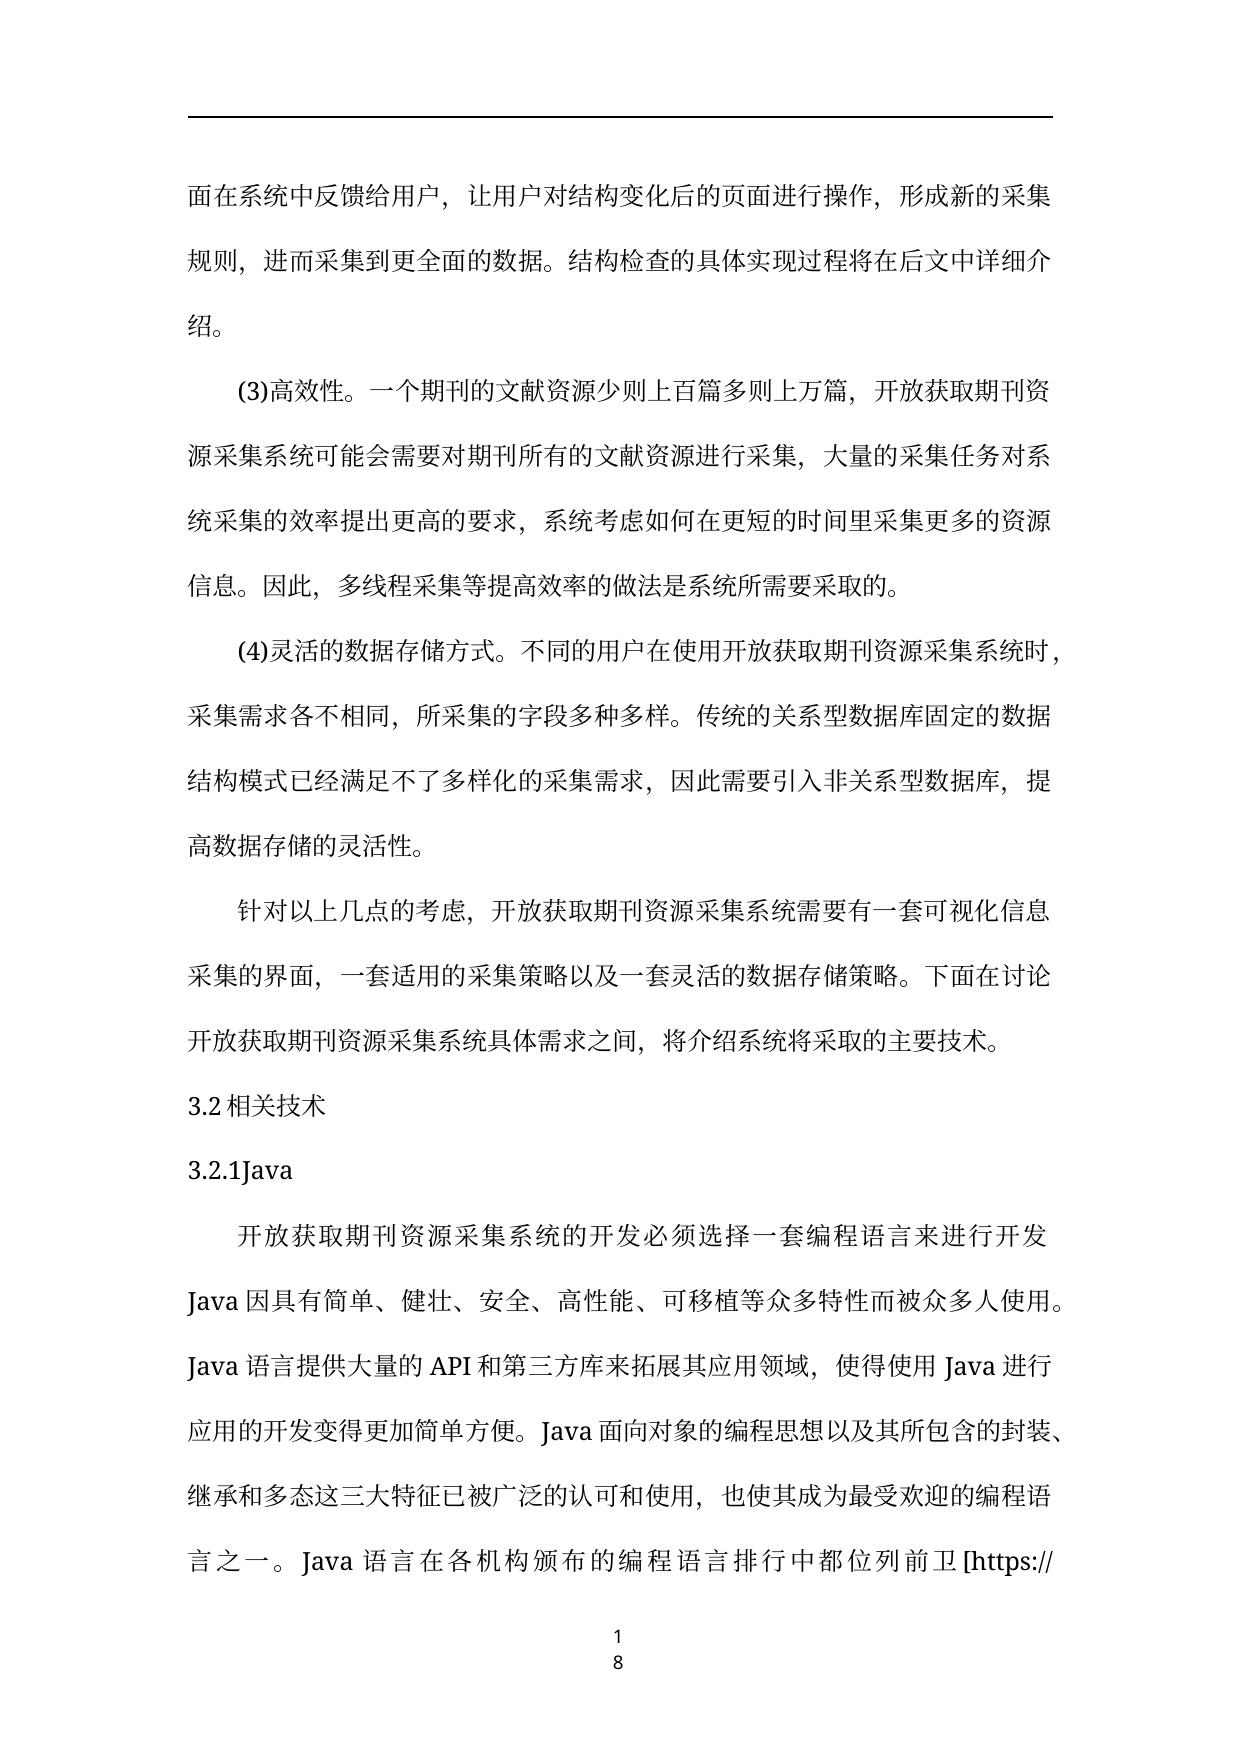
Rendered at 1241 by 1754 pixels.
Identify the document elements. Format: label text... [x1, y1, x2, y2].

text 针对以上几点的考虑，开放获取期刊资源采集系统需要有一套可视化信息采集的界面，一套适用的采集策略以及一套灵活的数据存储策略。下面在讨论开放获取期刊资源采集系统具体需求之间，将介绍系统将采取的主要技术。 [187, 877, 1053, 1072]
text 3.2相关技术 [187, 1072, 1053, 1137]
text 3.2.1Java [187, 1137, 1053, 1202]
text (3)高效性。一个期刊的文献资源少则上百篇多则上万篇，开放获取期刊资源采集系统可能会需要对期刊所有的文献资源进行采集，大量的采集任务对系统采集的效率提出更高的要求，系统考虑如何在更短的时间里采集更多的资源信息。因此，多线程采集等提高效率的做法是系统所需要采取的。 [187, 357, 1053, 617]
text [187, 1202, 1053, 1592]
text (4)灵活的数据存储方式。不同的用户在使用开放获取期刊资源采集系统时，采集需求各不相同，所采集的字段多种多样。传统的关系型数据库固定的数据结构模式已经满足不了多样化的采集需求，因此需要引入非关系型数据库，提高数据存储的灵活性。 [187, 617, 1053, 877]
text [187, 162, 1053, 357]
